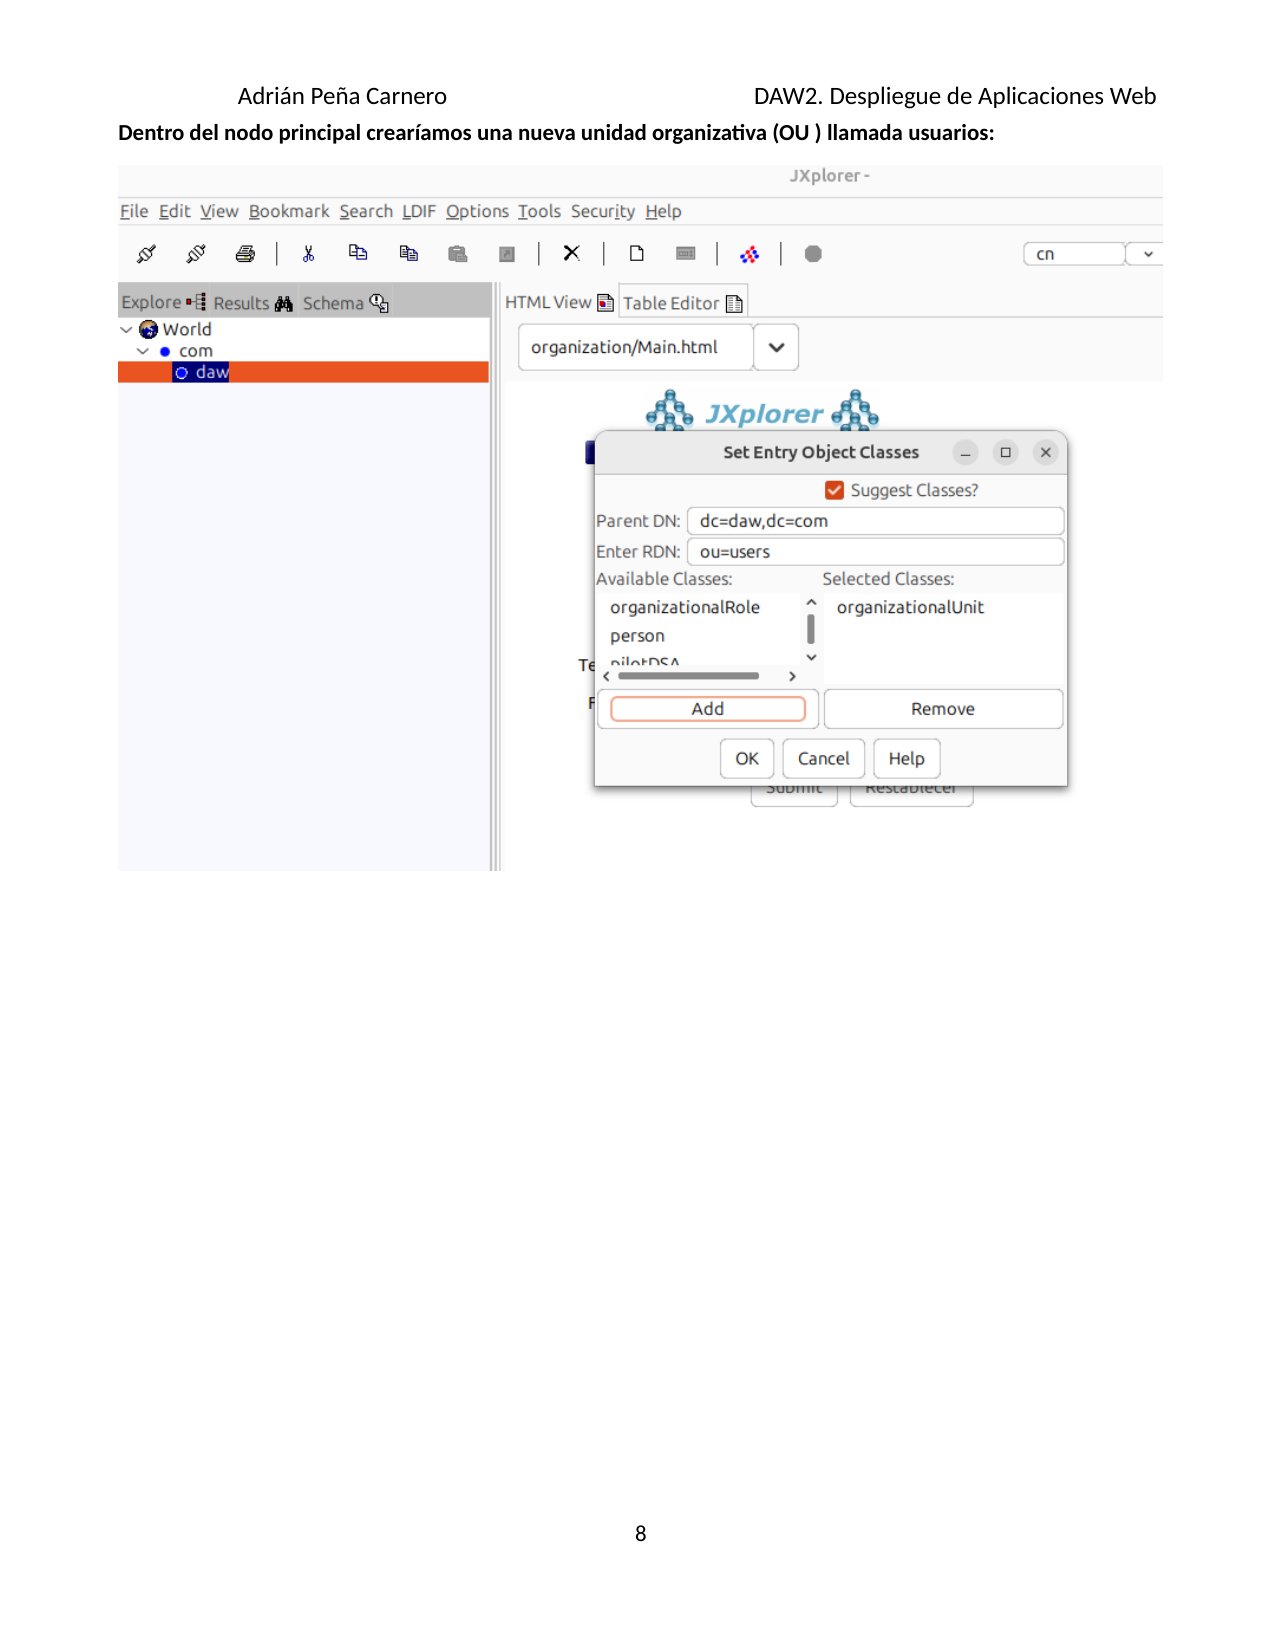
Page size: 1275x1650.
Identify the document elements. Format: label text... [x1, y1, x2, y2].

picture [118, 165, 1164, 871]
text Dentro del nodo principal crearíamos una nueva unidad organizativa (OU ) llamada usuarios: [118, 118, 1163, 146]
